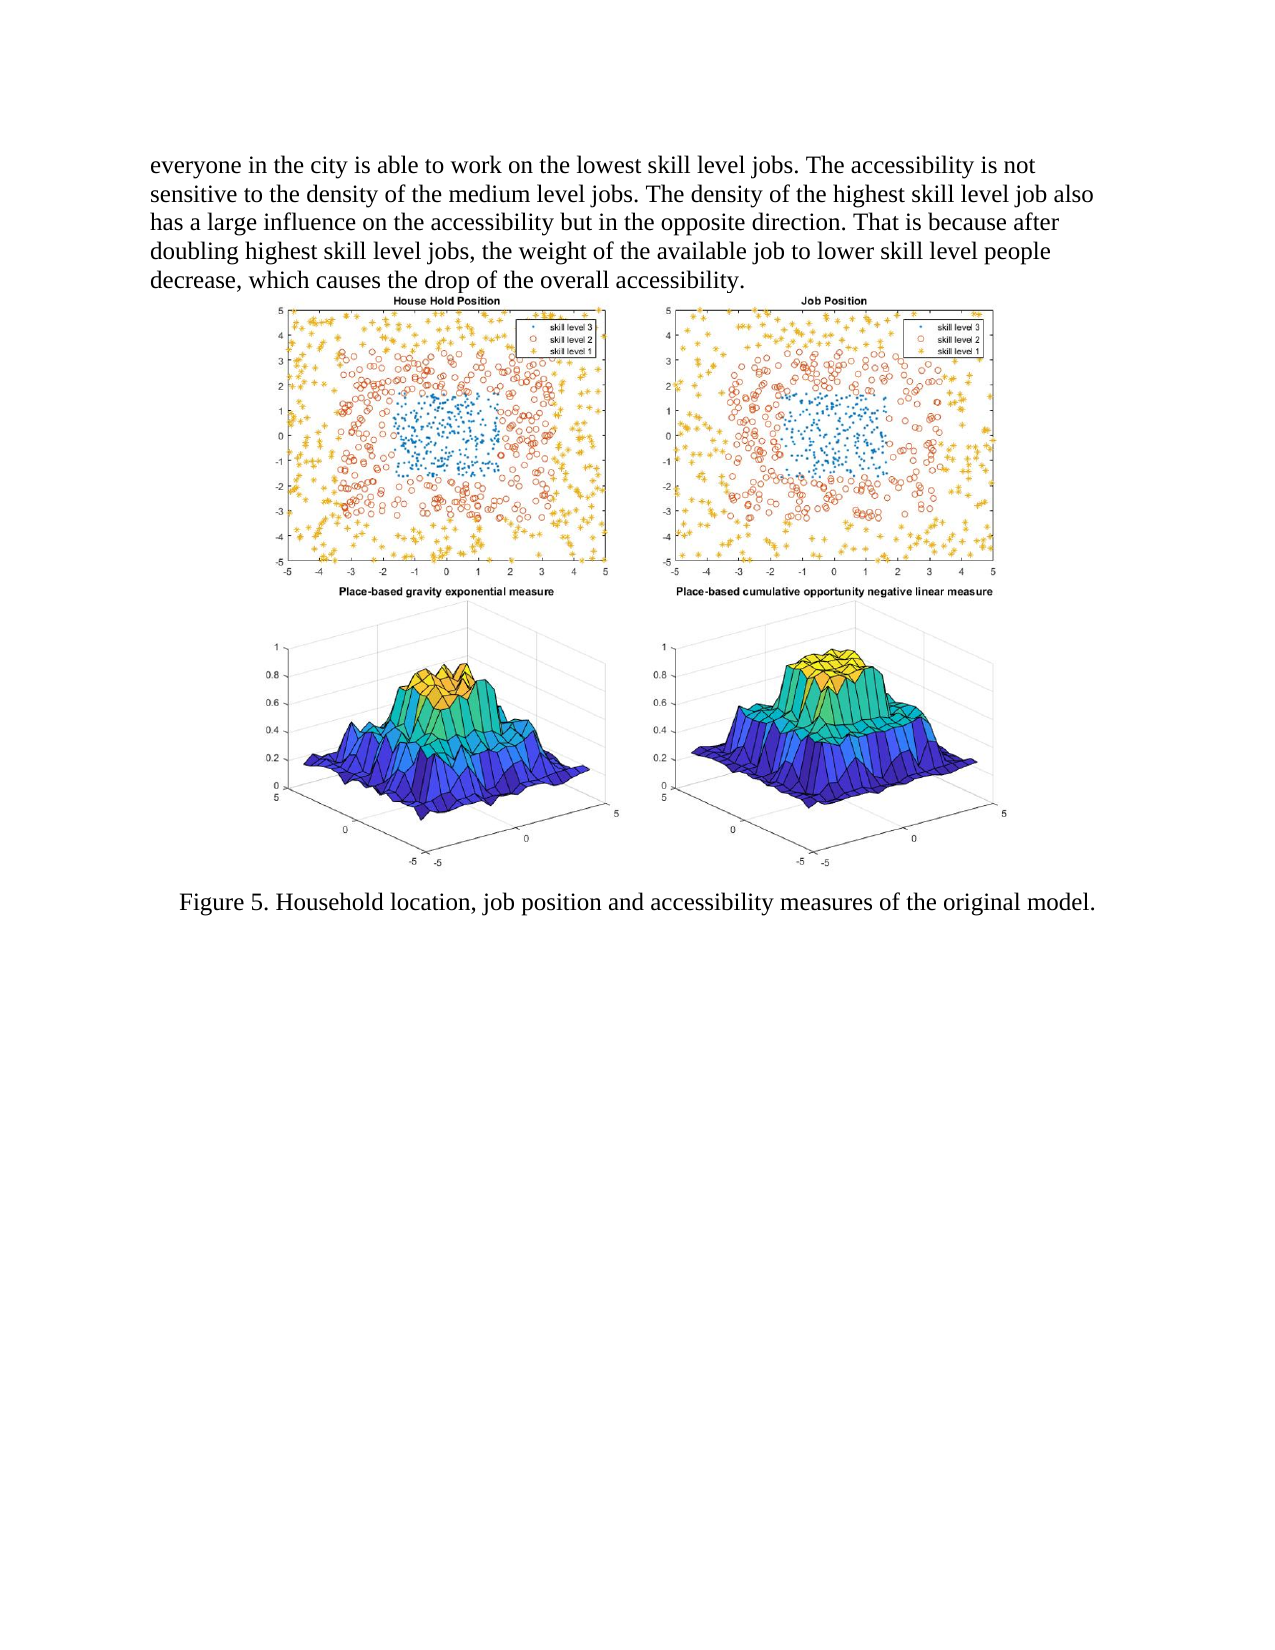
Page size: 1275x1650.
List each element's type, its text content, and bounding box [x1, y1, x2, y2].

picture [246, 293, 1029, 887]
text Figure 5. Household location, job position and accessibility measures of the original model. [150, 887, 1125, 916]
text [150, 150, 1125, 294]
